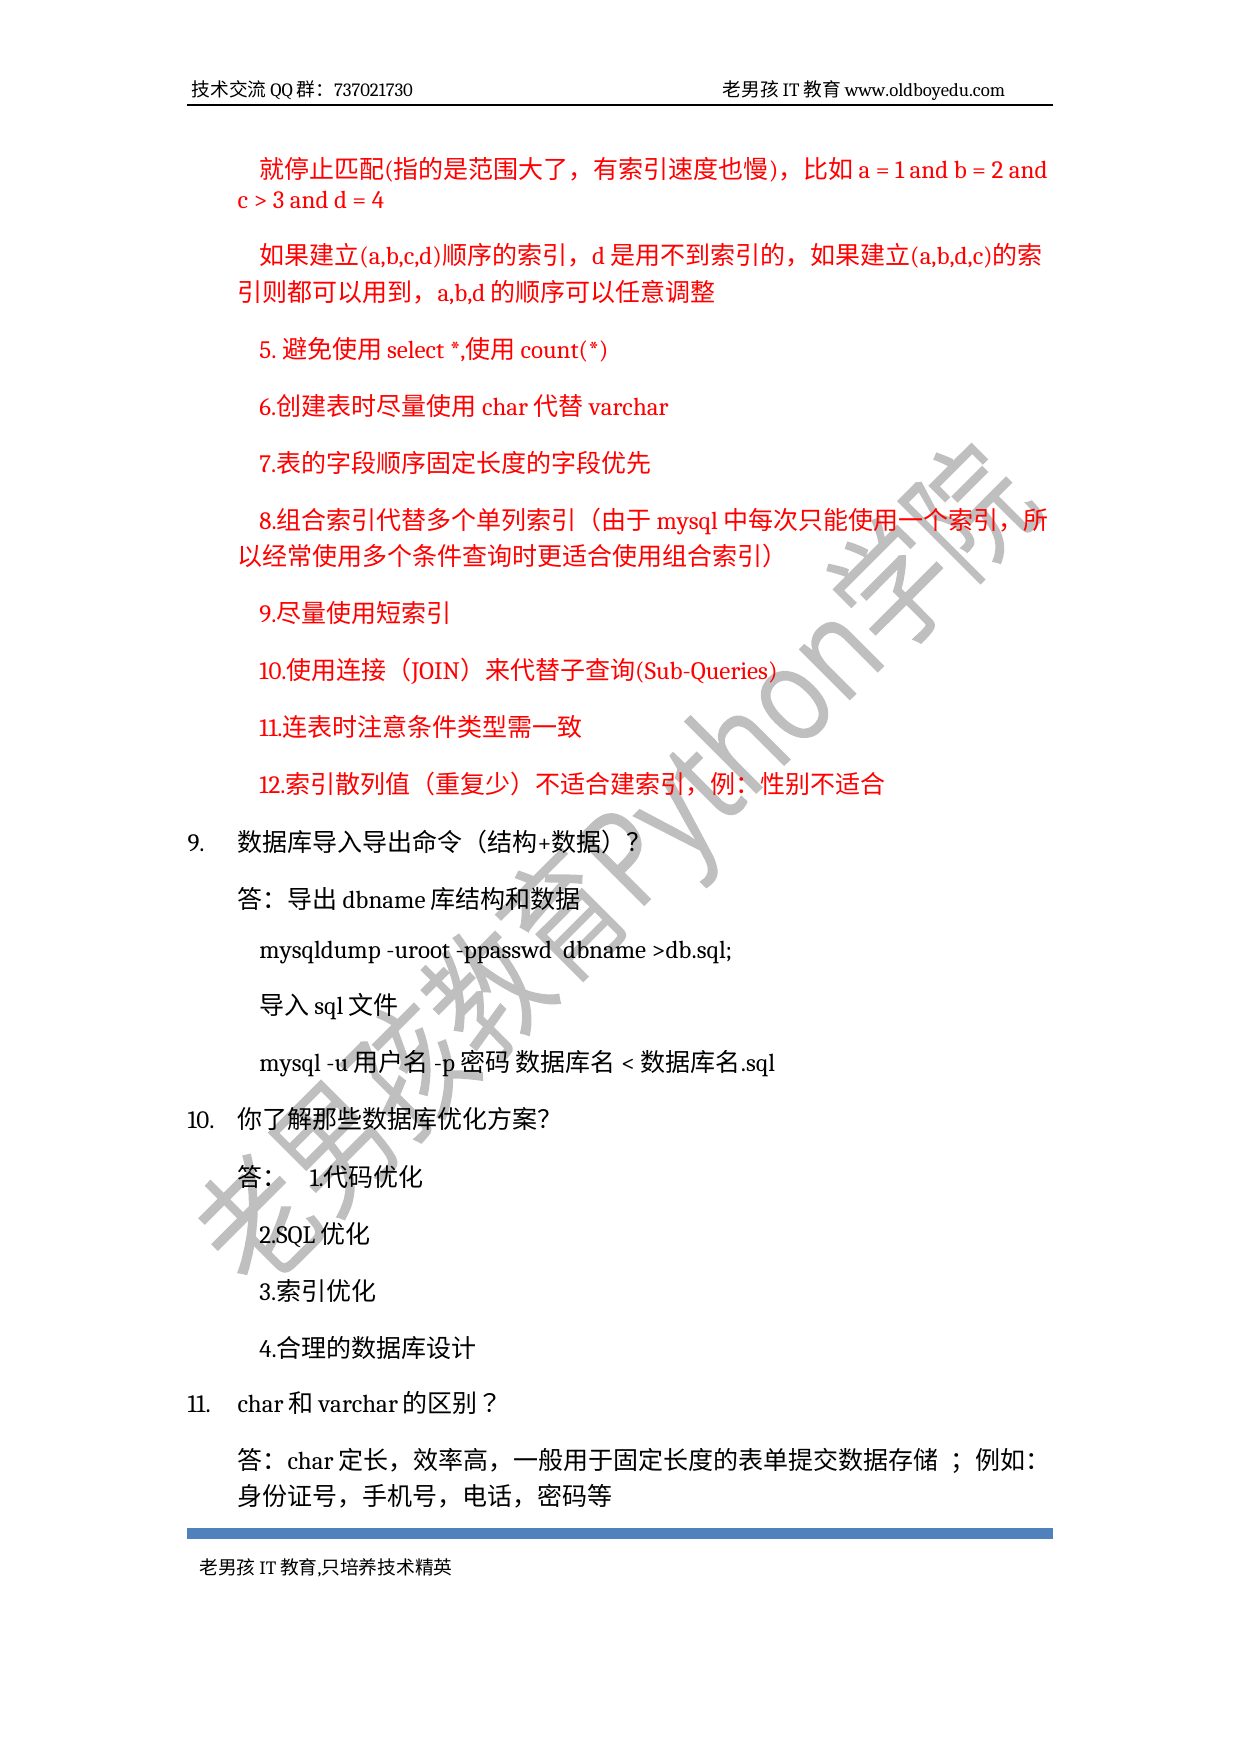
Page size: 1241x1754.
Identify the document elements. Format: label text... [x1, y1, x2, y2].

text mysql -u用户名 -p密码 数据库名 < 数据库名.sql [237, 1043, 1053, 1079]
text mysqldump -uroot -ppasswd dbname >db.sql; [237, 936, 1053, 965]
list char和varchar的区别？ [187, 1385, 1053, 1419]
text 答：char 定长，效率高，一般用于固定长度的表单提交数据存储 ；例如：身份证号，手机号，电话，密码等 [237, 1440, 1053, 1513]
text 答： 1.代码优化 [237, 1157, 1053, 1193]
text 8.组合索引代替多个单列索引（由于mysql中每次只能使用一个索引，所以经常使用多个条件查询时更适合使用组合索引） [237, 500, 1053, 573]
list 数据库导入导出命令（结构+数据）？ [187, 822, 1053, 858]
text 4.合理的数据库设计 [237, 1328, 1053, 1364]
text 7.表的字段顺序固定长度的字段优先 [237, 443, 1053, 479]
text 答：导出dbname库结构和数据 [237, 879, 1053, 915]
text 6.创建表时尽量使用 char 代替 varchar [237, 386, 1053, 422]
text 如果建立(a,b,c,d)顺序的索引，d是用不到索引的，如果建立(a,b,d,c)的索引则都可以用到，a,b,d的顺序可以任意调整 [237, 236, 1053, 308]
text 3.索引优化 [237, 1271, 1053, 1307]
text 9.尽量使用短索引 [237, 594, 1053, 630]
text 导入sql文件 [237, 986, 1053, 1022]
text 11.连表时注意条件类型需一致 [237, 708, 1053, 744]
text 就停止匹配(指的是范围大了，有索引速度也慢)，比如a = 1 and b = 2 and c > 3 and d = 4 [237, 150, 1053, 215]
text 5. 避免使用select *,使用count(*) [237, 329, 1053, 365]
text 2.SQL优化 [237, 1214, 1053, 1250]
list 你了解那些数据库优化方案？ [187, 1100, 1053, 1136]
text 10.使用连接（JOIN）来代替子查询(Sub-Queries) [237, 651, 1053, 687]
text 12.索引散列值（重复少）不适合建索引，例：性别不适合 [237, 765, 1053, 801]
